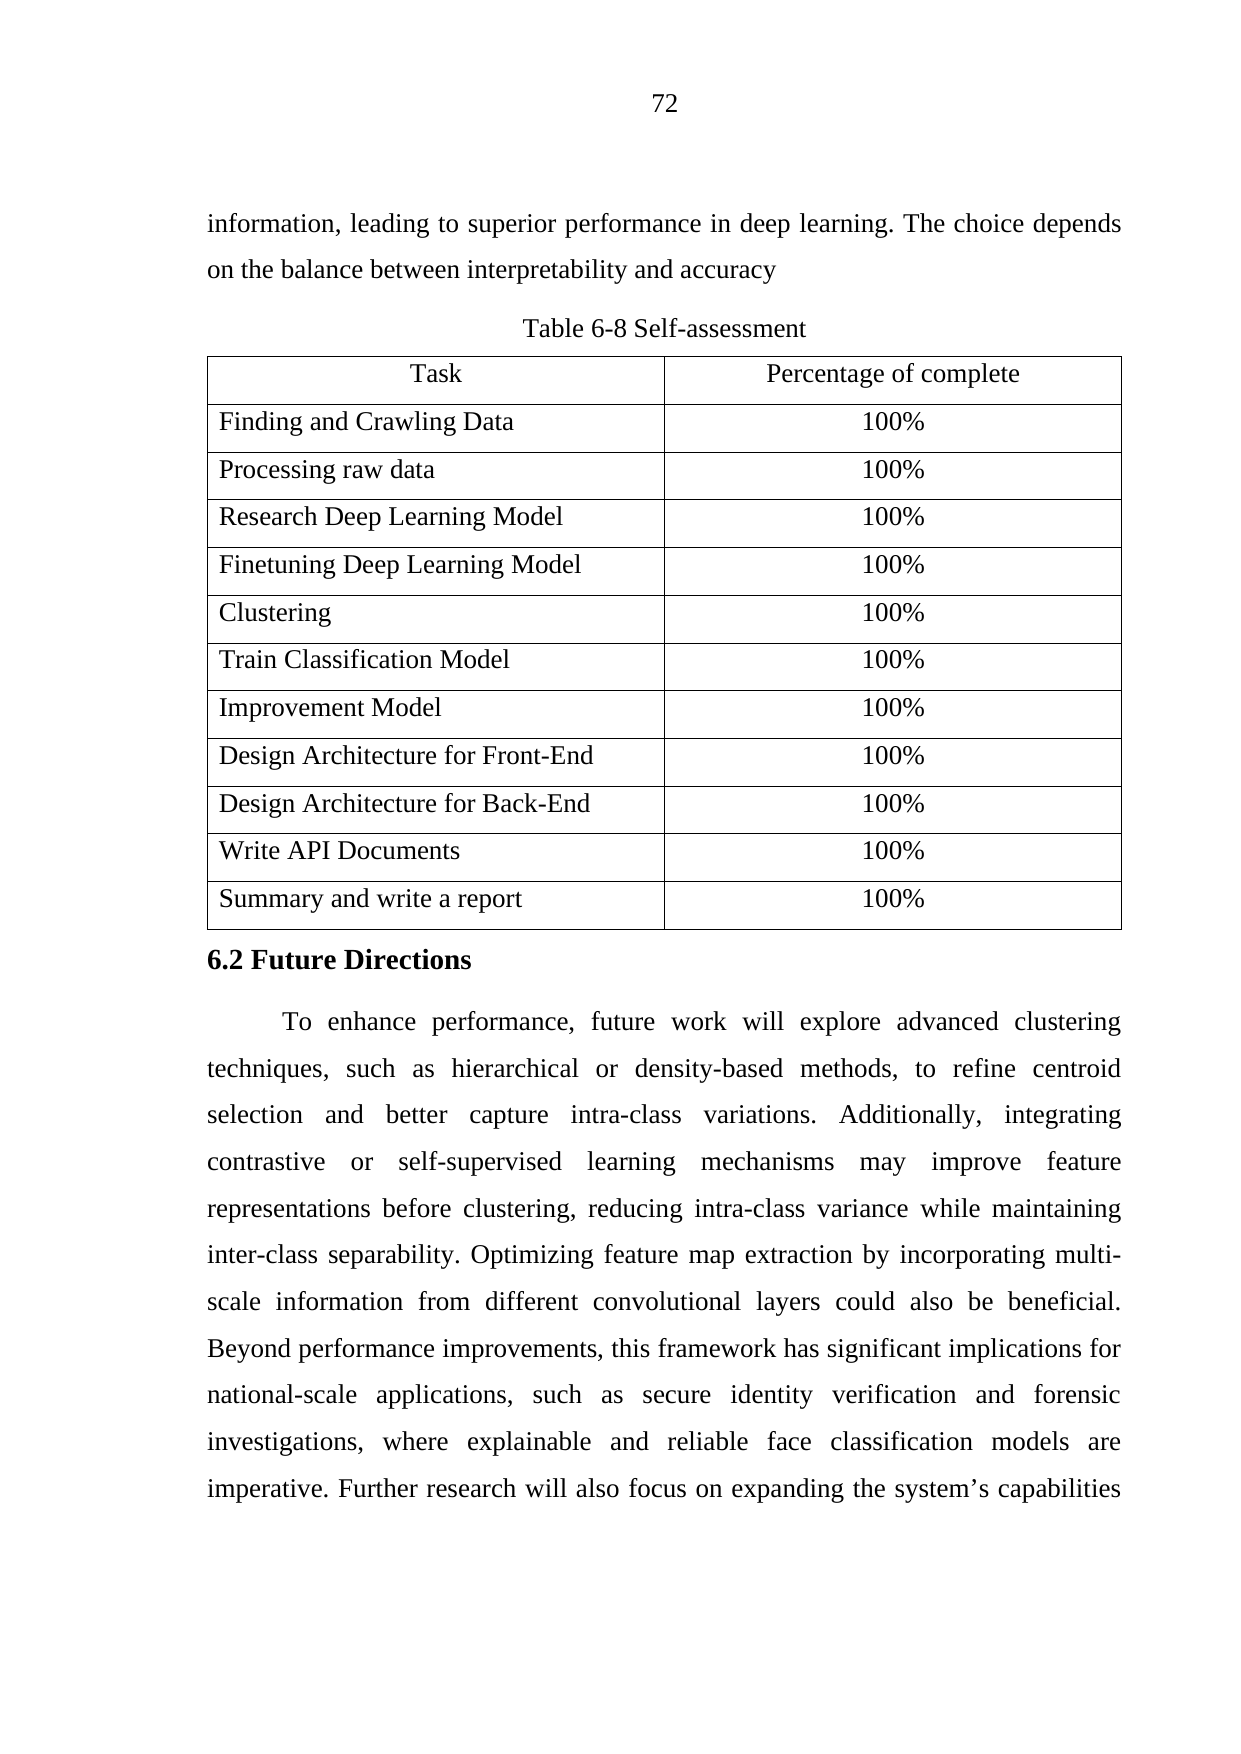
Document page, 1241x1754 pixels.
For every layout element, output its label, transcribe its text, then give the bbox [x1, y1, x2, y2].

table_cell 100% [665, 596, 1121, 642]
table_header Task [208, 357, 664, 404]
table_cell Design Architecture for Front-End [208, 739, 664, 786]
table_cell Processing raw data [208, 453, 664, 499]
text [207, 207, 1122, 284]
table_cell Write API Documents [208, 834, 664, 881]
table_cell Research Deep Learning Model [208, 500, 664, 547]
table_cell Finding and Crawling Data [208, 405, 664, 452]
subtitle Future Directions [207, 942, 1122, 976]
table_cell 100% [665, 500, 1121, 547]
table_cell 100% [665, 644, 1121, 690]
table_cell 100% [665, 548, 1121, 595]
table_cell Improvement Model [208, 691, 664, 738]
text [207, 1005, 1122, 1503]
table_cell 100% [665, 453, 1121, 499]
table_cell 100% [665, 691, 1121, 738]
table_header Percentage of complete [665, 357, 1121, 404]
table_cell 100% [665, 405, 1121, 452]
table_cell Clustering [208, 596, 664, 642]
table_cell 100% [665, 787, 1121, 833]
table_cell 100% [665, 739, 1121, 786]
table_cell Finetuning Deep Learning Model [208, 548, 664, 595]
table_cell Summary and write a report [208, 882, 664, 929]
table_cell Train Classification Model [208, 644, 664, 690]
table_cell 100% [665, 834, 1121, 881]
table_cell Design Architecture for Back-End [208, 787, 664, 833]
table_cell 100% [665, 882, 1121, 929]
